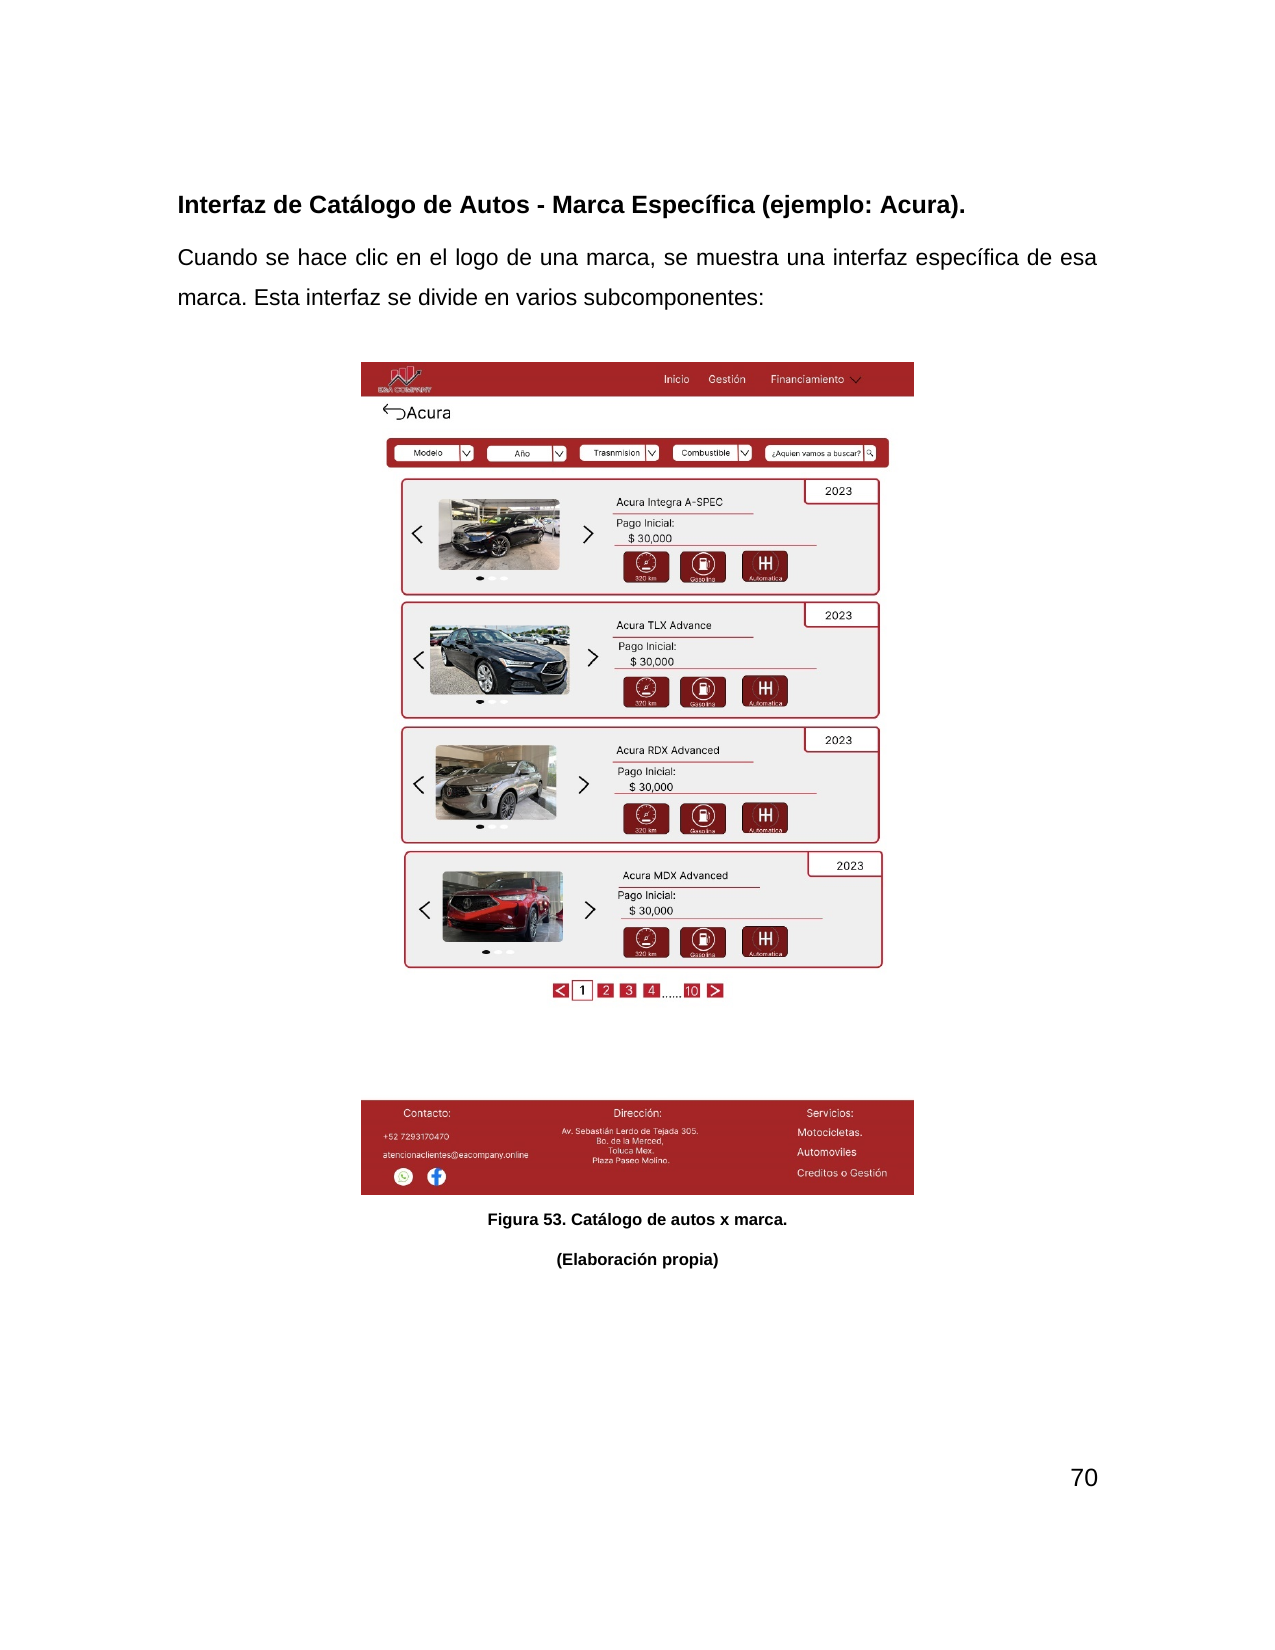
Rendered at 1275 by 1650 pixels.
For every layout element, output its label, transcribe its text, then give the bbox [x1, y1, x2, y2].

subtitle Interfaz de Catálogo de Autos - Marca Específica (ejemplo: Acura). [177, 190, 1098, 219]
picture [361, 362, 914, 1195]
text (Elaboración propia) [177, 1249, 1098, 1268]
text Figura 53. Catálogo de autos x marca. [177, 1209, 1098, 1228]
text Cuando se hace clic en el logo de una marca, se muestra una interfaz específica de esa marca. Esta interfaz se divide en varios subcomponentes: [177, 244, 1098, 310]
